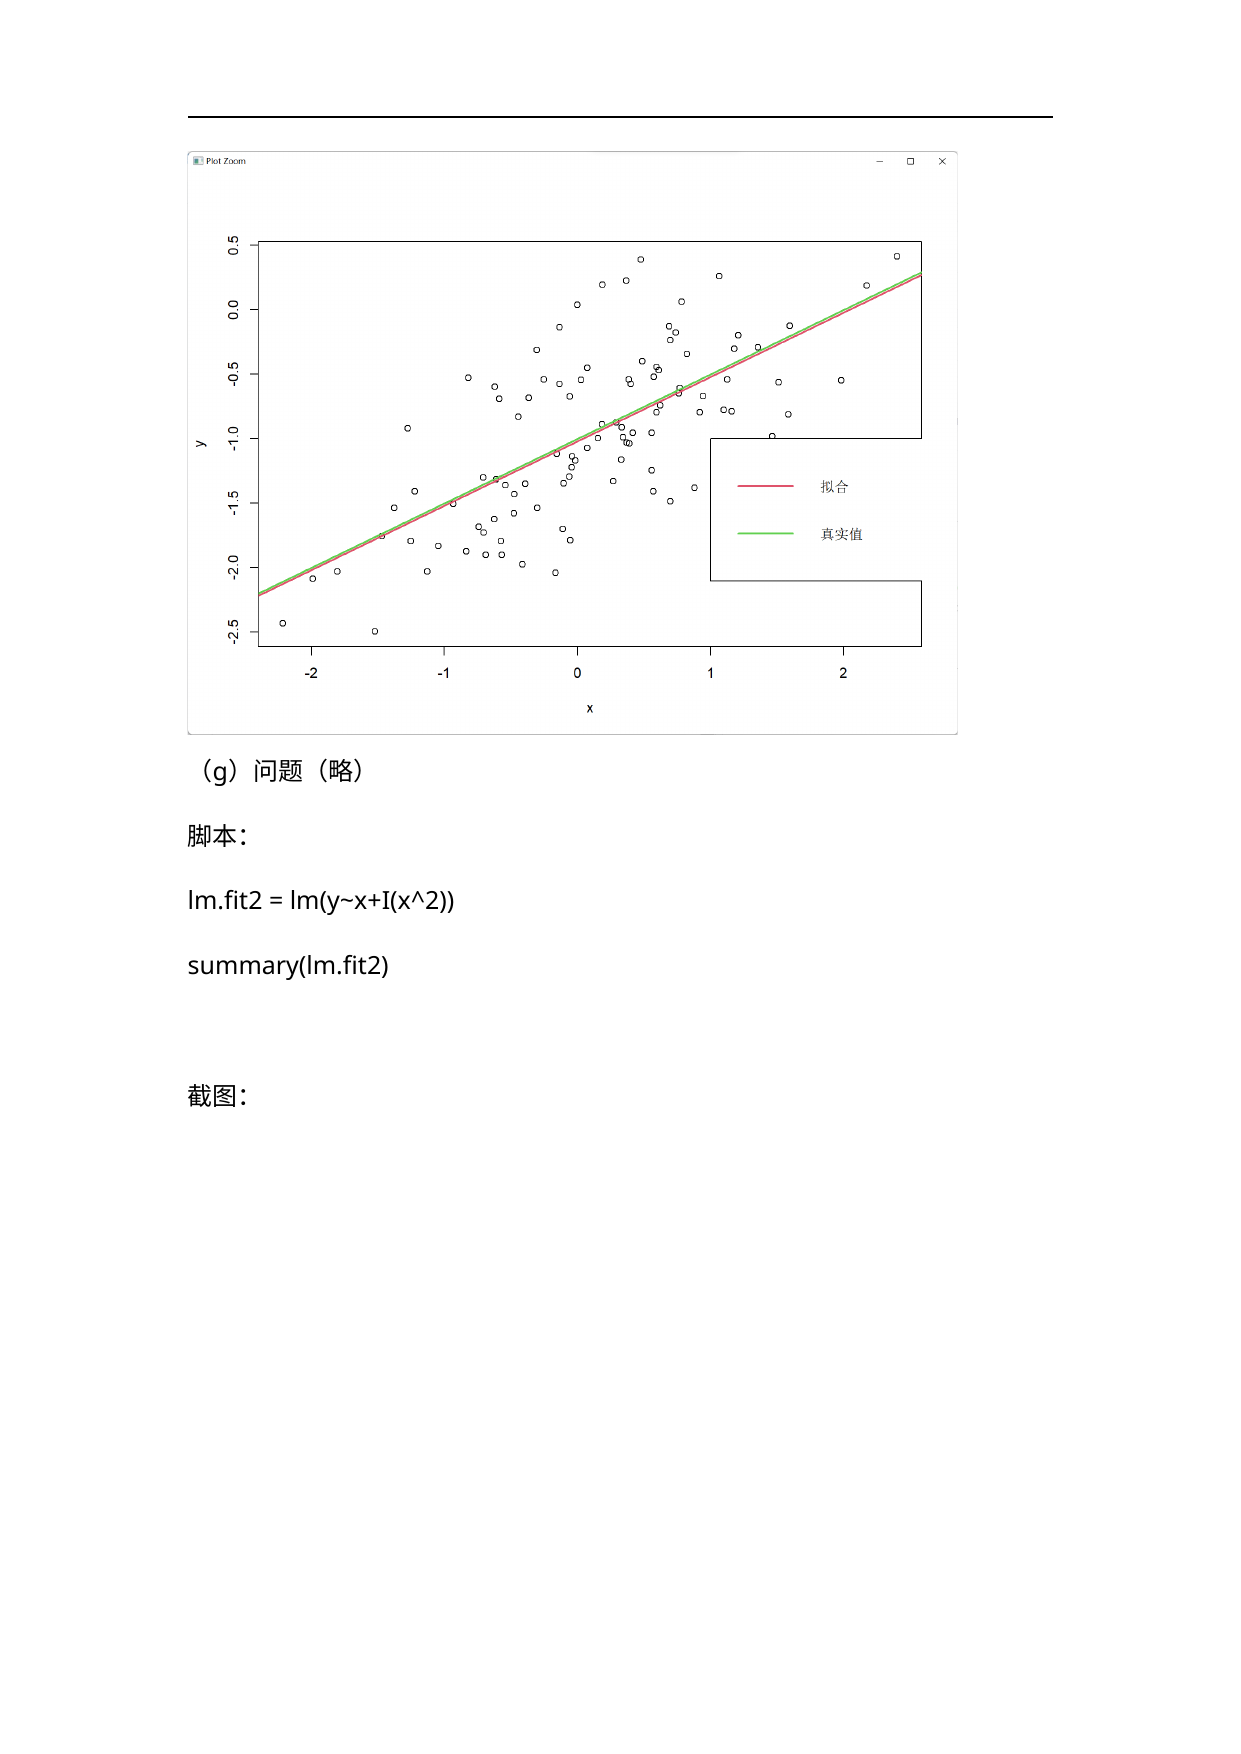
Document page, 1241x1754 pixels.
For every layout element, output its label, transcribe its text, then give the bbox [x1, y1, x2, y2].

text summary(lm.fit2) [187, 932, 1053, 997]
text 截图： [187, 1062, 1053, 1127]
text lm.fit2 = lm(y~x+I(x^2)) [187, 867, 1053, 932]
text 脚本： [187, 802, 1053, 867]
text （g）问题（略） [187, 737, 1053, 802]
picture [187, 151, 958, 735]
